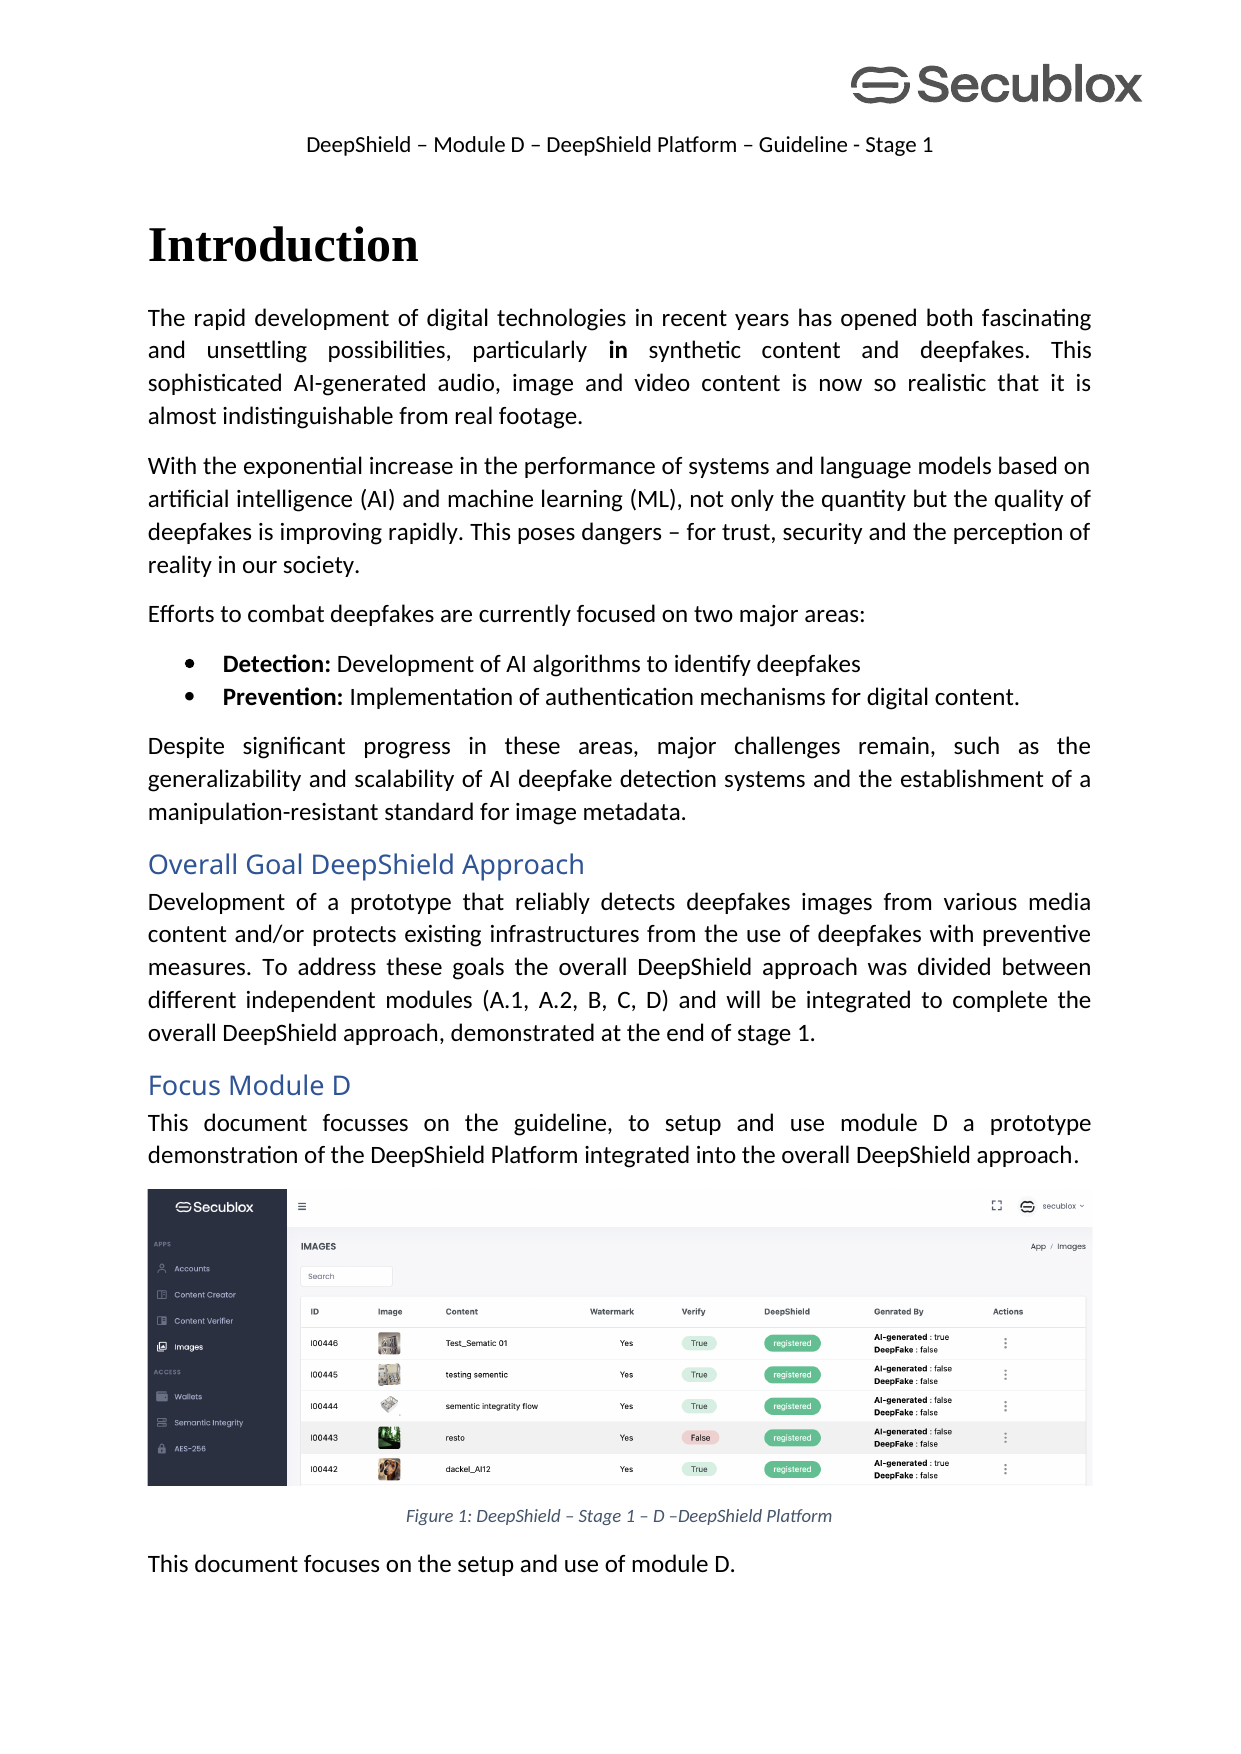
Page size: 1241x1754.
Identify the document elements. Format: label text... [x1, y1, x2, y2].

text Figure 1: DeepShield – Stage 1 – D –DeepShield Platform [148, 1505, 1093, 1528]
text The rapid development of digital technologies in recent years has opened both fascinating and unsettling possibilities, particularly in synthetic content and deepfakes. This sophisticated AI-generated audio, image and video content is now so realistic that it is almost indistinguishable from real footage. [148, 302, 1093, 431]
text Despite significant progress in these areas, major challenges remain, such as the generalizability and scalability of AI deepfake detection systems and the establishment of a manipulation-resistant standard for image metadata. [148, 730, 1093, 827]
text This document focusses on the guideline, to setup and use module D a prototype demonstration of the DeepShield Platform integrated into the overall DeepShield approach. [148, 1107, 1093, 1170]
text This document focuses on the setup and use of module D. [148, 1548, 1093, 1579]
subtitle Overall Goal DeepShield Approach [148, 846, 1093, 883]
subtitle Focus Module D [148, 1067, 1093, 1104]
subtitle Introduction [148, 215, 1093, 272]
list Detection: Development of AI algorithms to identify deepfakes [185, 648, 1093, 678]
text Development of a prototype that reliably detects deepfakes images from various media content and/or protects existing infrastructures from the use of deepfakes with preventive measures. To address these goals the overall DeepShield approach was divided between different independent modules (A.1, A.2, B, C, D) and will be integrated to complete the overall DeepShield approach, demonstrated at the end of stage 1. [148, 949, 1093, 1048]
list Prevention: Implementation of authentication mechanisms for digital content. [185, 681, 1093, 711]
text Efforts to combat deepfakes are currently focused on two major areas: [148, 598, 1093, 629]
picture [147, 1189, 1093, 1486]
text With the exponential increase in the performance of systems and language models based on artificial intelligence (AI) and machine learning (ML), not only the quantity but the quality of deepfakes is improving rapidly. This poses dangers – for trust, security and the perception of reality in our society. [148, 450, 1093, 579]
